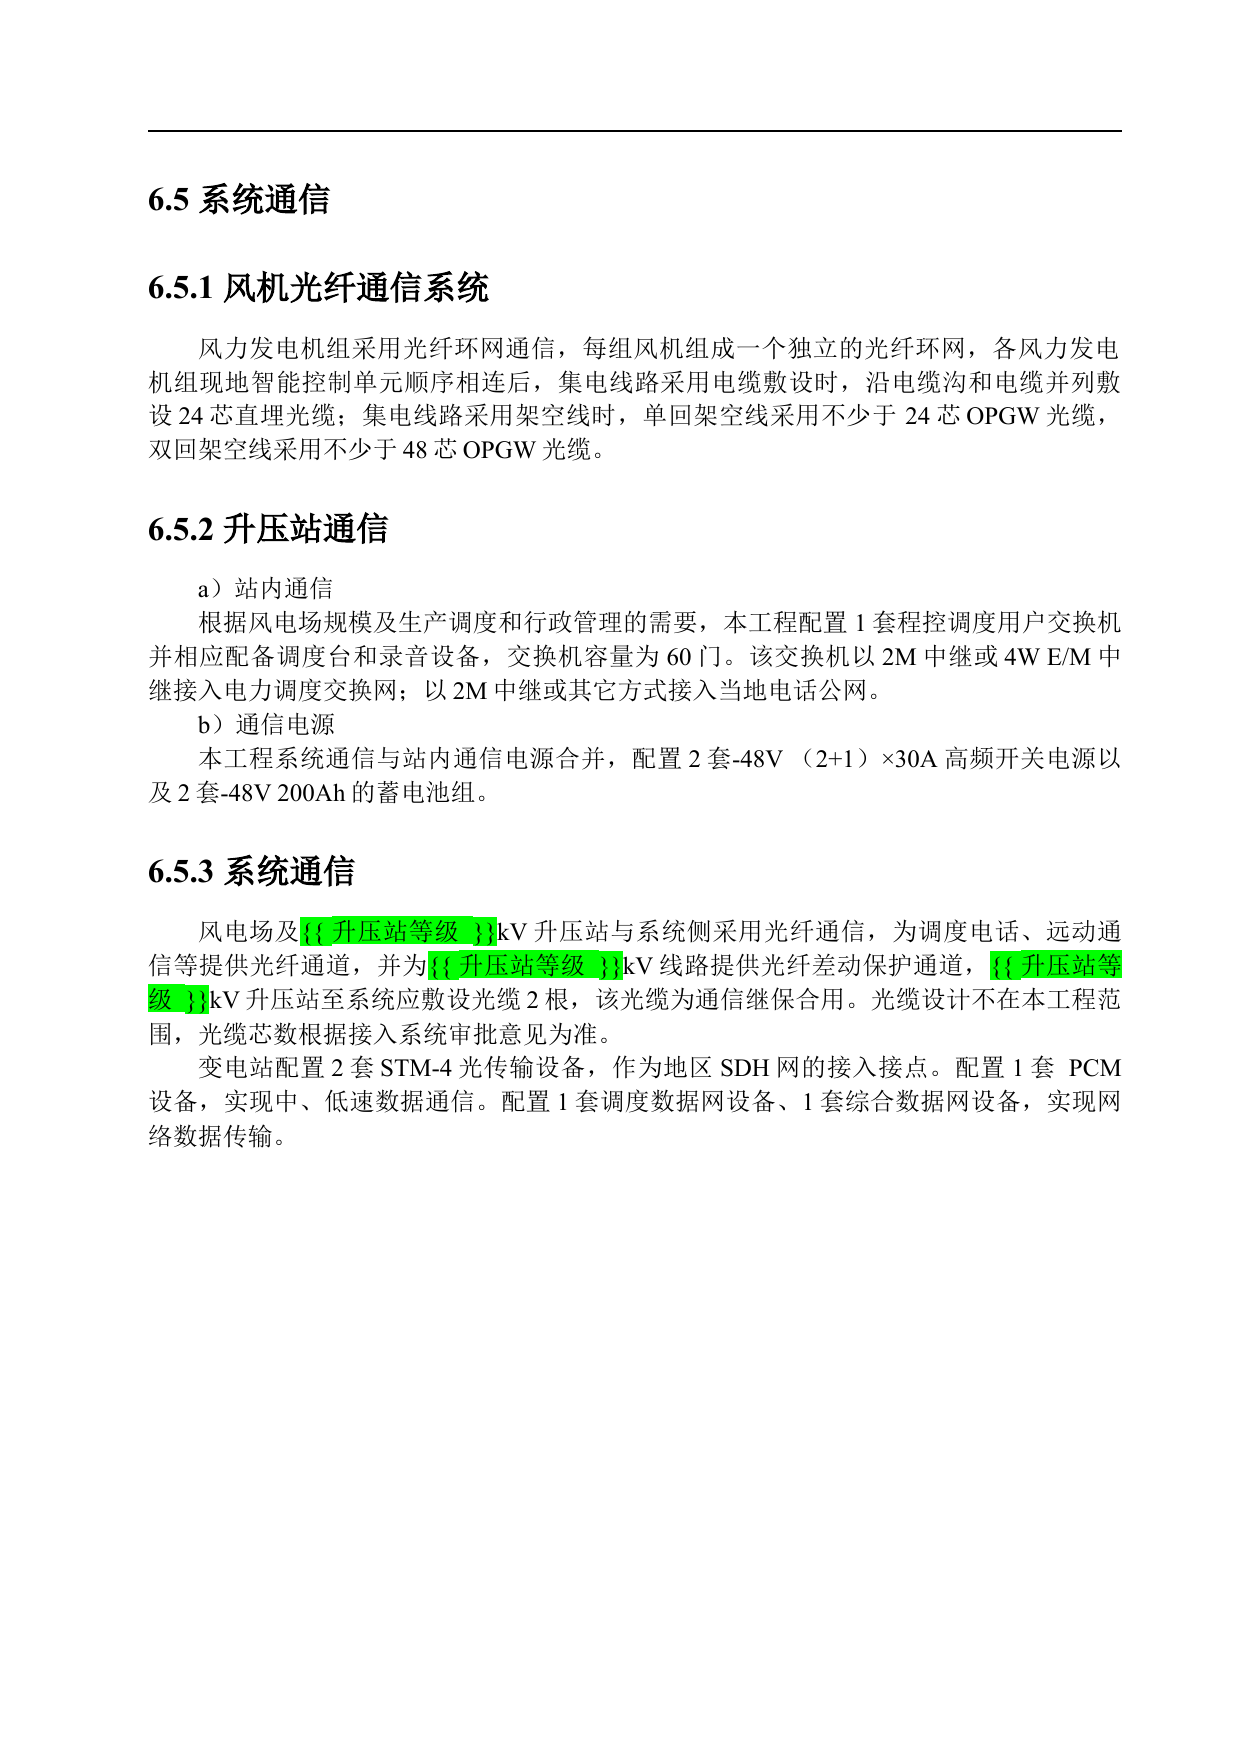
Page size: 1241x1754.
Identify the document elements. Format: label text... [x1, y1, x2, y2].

text a）站内通信 [148, 571, 1122, 605]
text 6.5 系统通信 [148, 164, 1122, 218]
text 本工程系统通信与站内通信电源合并，配置2套-48V （2+1）×30A高频开关电源以及2套-48V 200Ah的蓄电池组。 [148, 741, 1122, 809]
text 风力发电机组采用光纤环网通信，每组风机组成一个独立的光纤环网，各风力发电机组现地智能控制单元顺序相连后，集电线路采用电缆敷设时，沿电缆沟和电缆并列敷设24芯直埋光缆；集电线路采用架空线时，单回架空线采用不少于24芯OPGW光缆，双回架空线采用不少于48芯OPGW光缆。 [148, 330, 1122, 466]
text 根据风电场规模及生产调度和行政管理的需要，本工程配置1套程控调度用户交换机并相应配备调度台和录音设备，交换机容量为60门。该交换机以中继或4W E/M中继接入电力调度交换网；以中继或其它方式接入当地电话公网。 [148, 605, 1122, 707]
text 变电站配置2套STM-4光传输设备，作为地区SDH网的接入接点。配置1套 PCM 设备，实现中、低速数据通信。配置1套调度数据网设备、1套综合数据网设备，实现网络数据传输。 [148, 1049, 1122, 1151]
text b）通信电源 [148, 707, 1122, 741]
text 6.5.2 升压站通信 [148, 493, 1122, 561]
text 风电场及{{ 升压站等级 }}kV升压站与系统侧采用光纤通信，为调度电话、远动通信等提供光纤通道，并为{{ 升压站等级 }}kV线路提供光纤差动保护通道，{{ 升压站等级 }}kV升压站至系统应敷设光缆2根，该光缆为通信继保合用。光缆设计不在本工程范围，光缆芯数根据接入系统审批意见为准。 [148, 914, 1122, 1049]
text 6.5.1 风机光纤通信系统 [148, 252, 1122, 320]
text 6.5.3 系统通信 [148, 836, 1122, 904]
